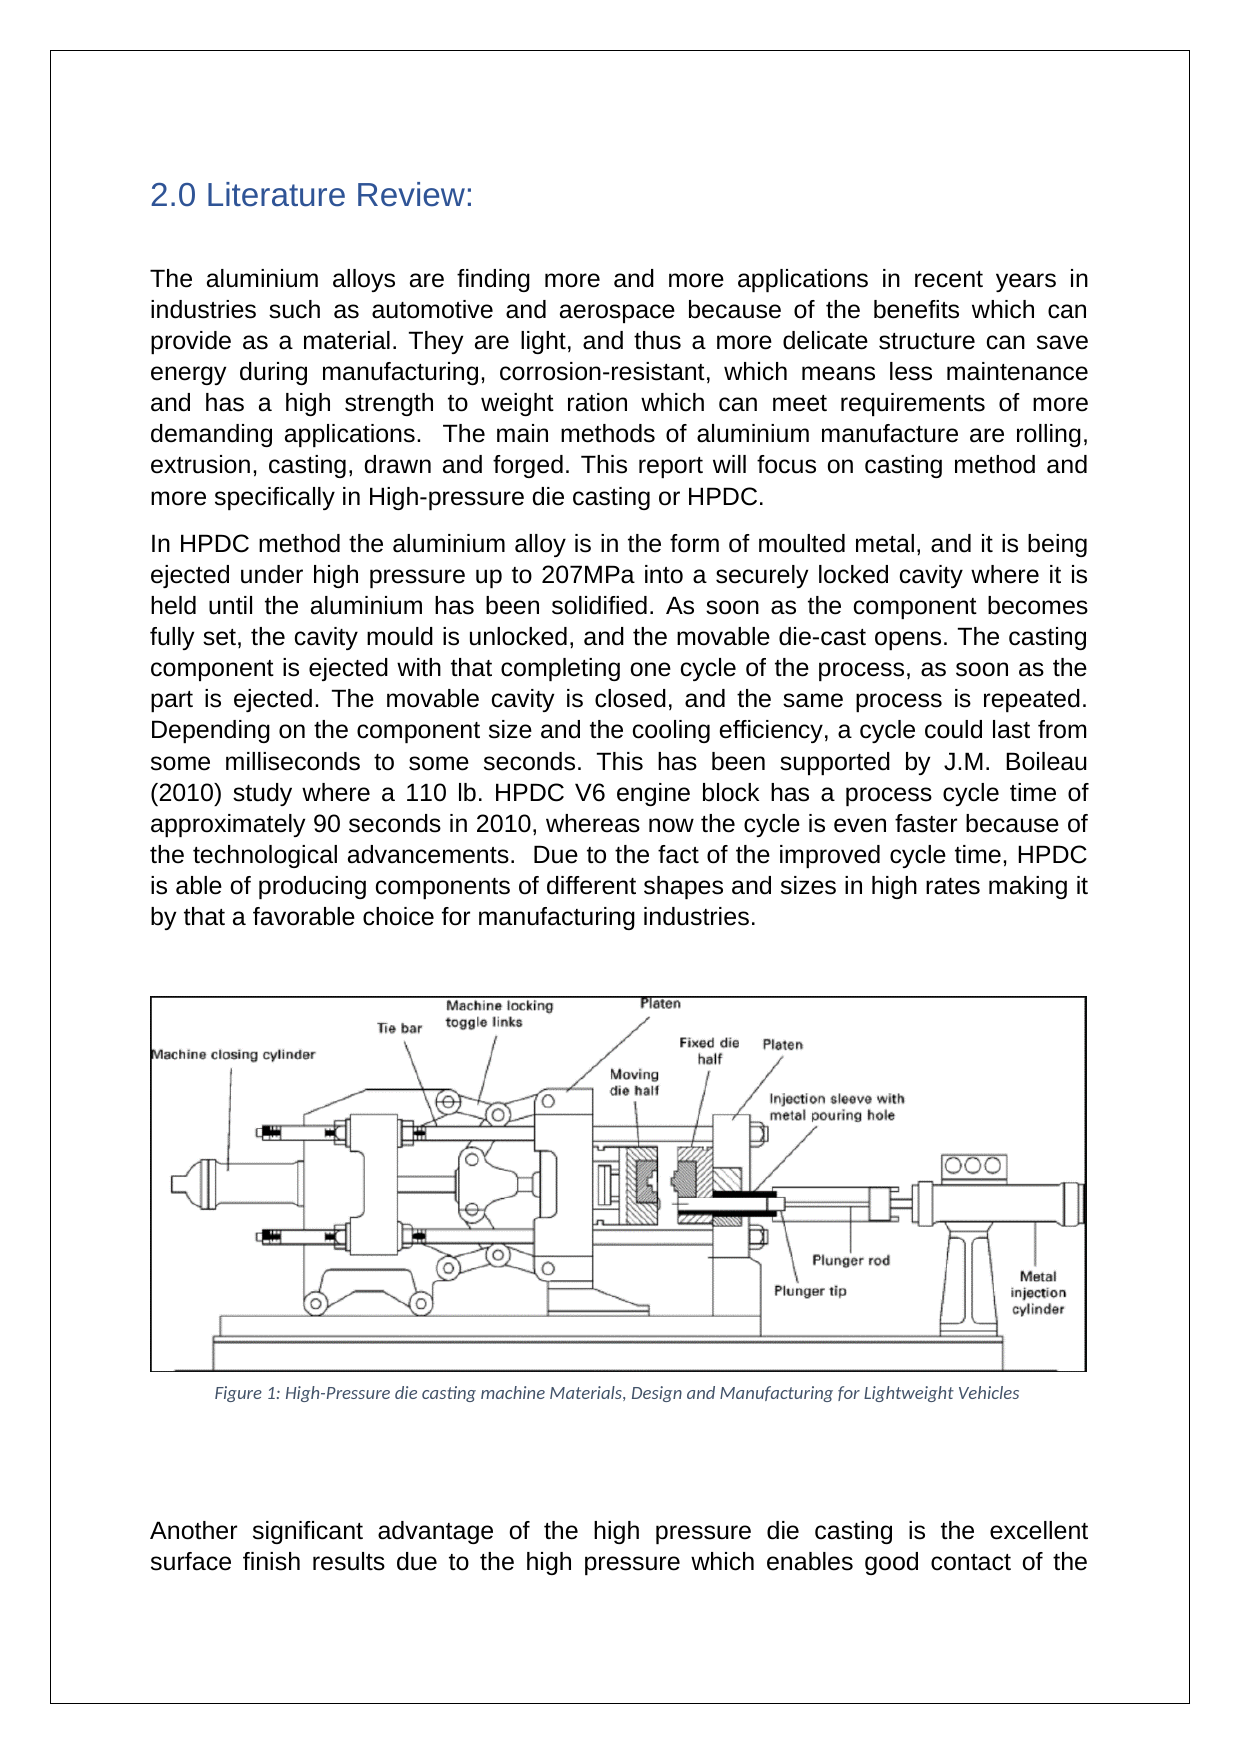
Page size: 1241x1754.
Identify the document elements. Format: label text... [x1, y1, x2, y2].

subtitle 2.0 Literature Review: [150, 175, 1090, 213]
picture [150, 996, 1087, 1372]
text In HPDC method the aluminium alloy is in the form of moulted metal, and it is being ejected under high pressure up to 207MPa into a securely locked cavity where it is held until the aluminium has been solidified. As soon as the component becomes fully set, the cavity mould is unlocked, and the movable die-cast opens. The casting component is ejected with that completing one cycle of the process, as soon as the part is ejected. The movable cavity is closed, and the same process is repeated. Depending on the component size and the cooling efficiency, a cycle could last from some milliseconds to some seconds. This has been supported by J.M. Boileau (2010) study where a 110 lb. HPDC V6 engine block has a process cycle time of approximately 90 seconds in 2010, whereas now the cycle is even faster because of the technological advancements. Due to the fact of the improved cycle time, HPDC is able of producing components of different shapes and sizes in high rates making it by that a favorable choice for manufacturing industries. [150, 529, 1090, 930]
text The aluminium alloys are finding more and more applications in recent years in industries such as automotive and aerospace because of the benefits which can provide as a material. They are light, and thus a more delicate structure can save energy during manufacturing, corrosion-resistant, which means less maintenance and has a high strength to weight ration which can meet requirements of more demanding applications. The main methods of aluminium manufacture are rolling, extrusion, casting, drawn and forged. This report will focus on casting method and more specifically in High-pressure die casting or HPDC. [150, 264, 1090, 510]
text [150, 1516, 1090, 1576]
